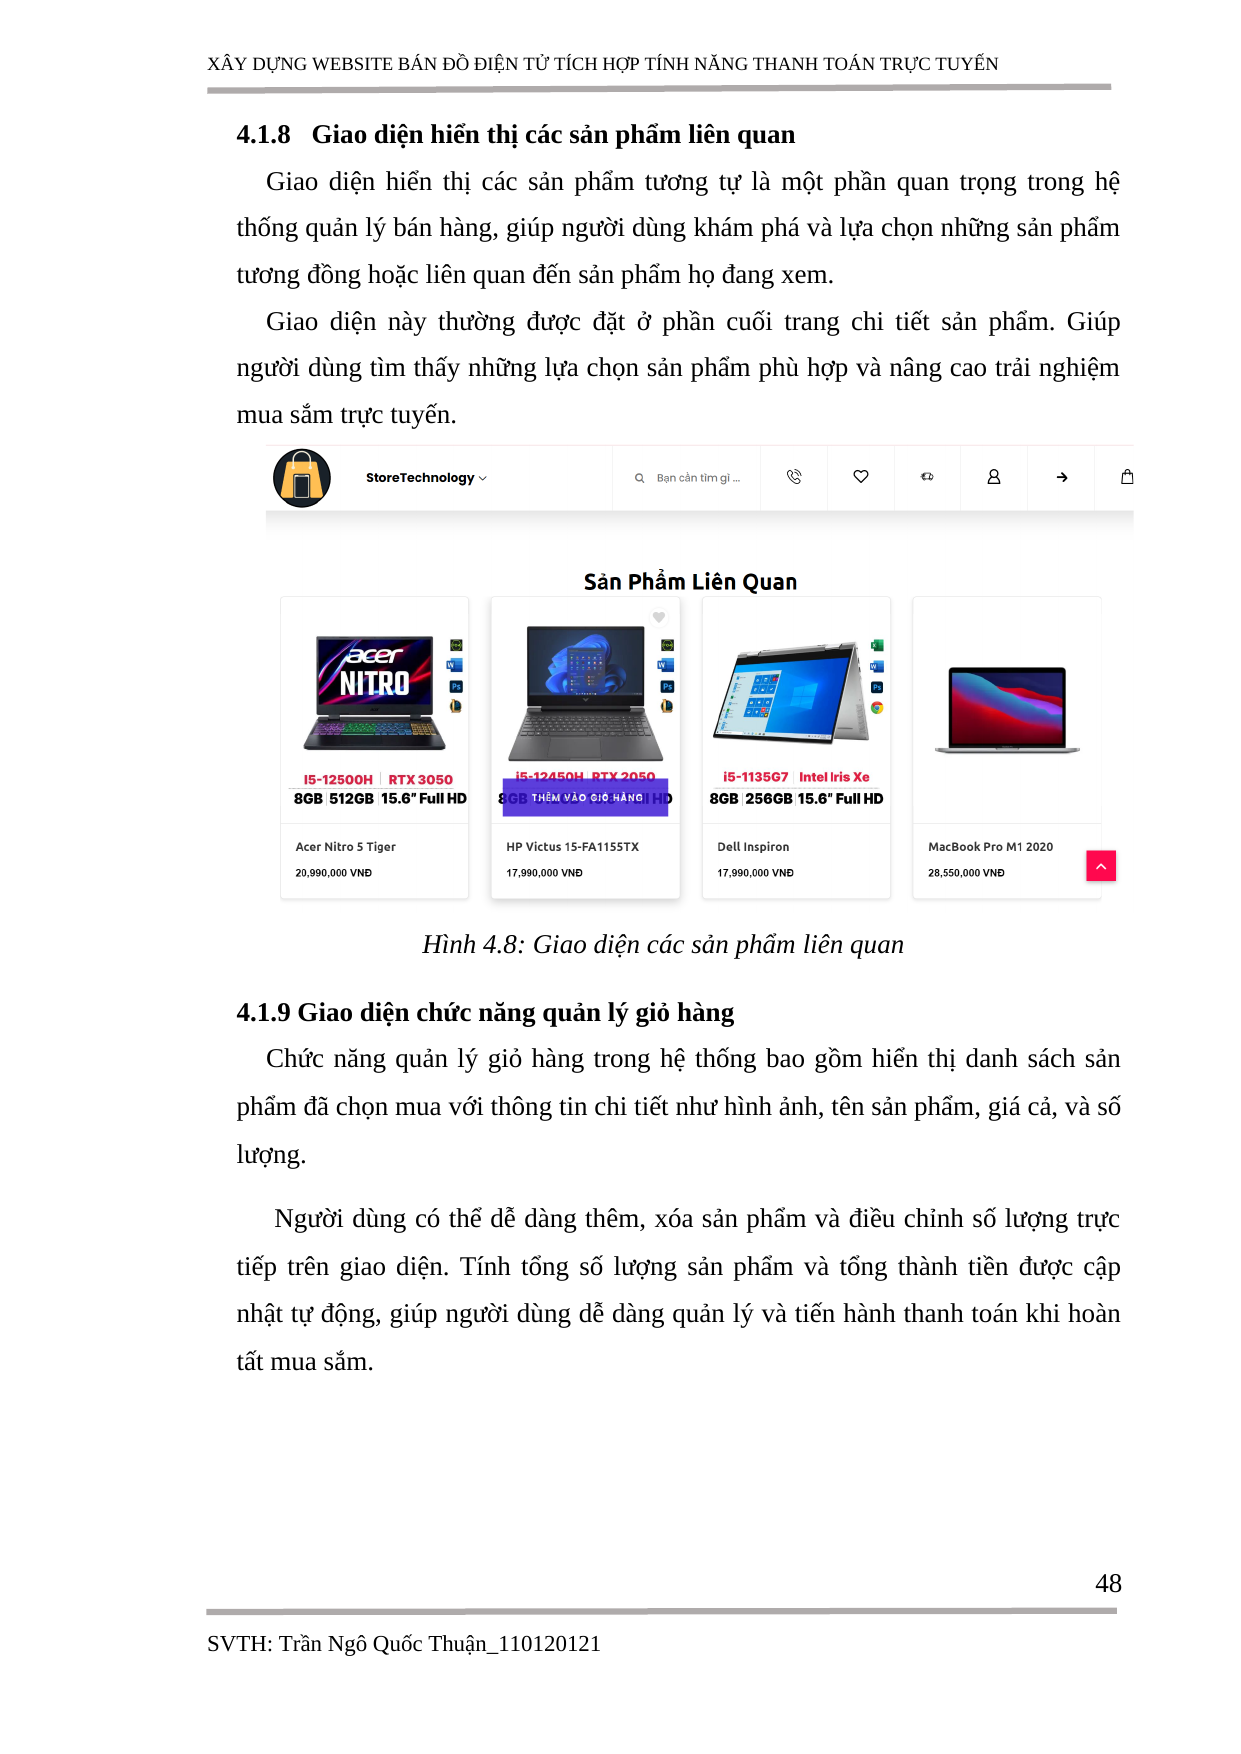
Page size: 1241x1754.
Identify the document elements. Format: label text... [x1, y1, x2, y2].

text Người dùng có thể dễ dàng thêm, xóa sản phẩm và điều chỉnh số lượng trực tiếp trên giao diện. Tính tổng số lượng sản phẩm và tổng thành tiền được cập nhật tự động, giúp người dùng dễ dàng quản lý và tiến hành thanh toán khi hoàn tất mua sắm. [236, 1202, 1122, 1377]
picture [265, 444, 1134, 913]
list Giao diện hiển thị các sản phẩm liên quan [236, 118, 1122, 149]
subtitle 4.1.9 Giao diện chức năng quản lý giỏ hàng [236, 996, 1122, 1027]
text Chức năng quản lý giỏ hàng trong hệ thống bao gồm hiển thị danh sách sản phẩm đã chọn mua với thông tin chi tiết như hình ảnh, tên sản phẩm, giá cả, và số lượng. [236, 1042, 1122, 1169]
text Giao diện này thường được đặt ở phần cuối trang chi tiết sản phẩm. Giúp người dùng tìm thấy những lựa chọn sản phẩm phù hợp và nâng cao trải nghiệm mua sắm trực tuyến. [236, 305, 1122, 429]
text Giao diện hiển thị các sản phẩm tương tự là một phần quan trọng trong hệ thống quản lý bán hàng, giúp người dùng khám phá và lựa chọn những sản phẩm tương đồng hoặc liên quan đến sản phẩm họ đang xem. [236, 165, 1122, 289]
text Hình 4.8: Giao diện các sản phẩm liên quan [207, 928, 1122, 959]
